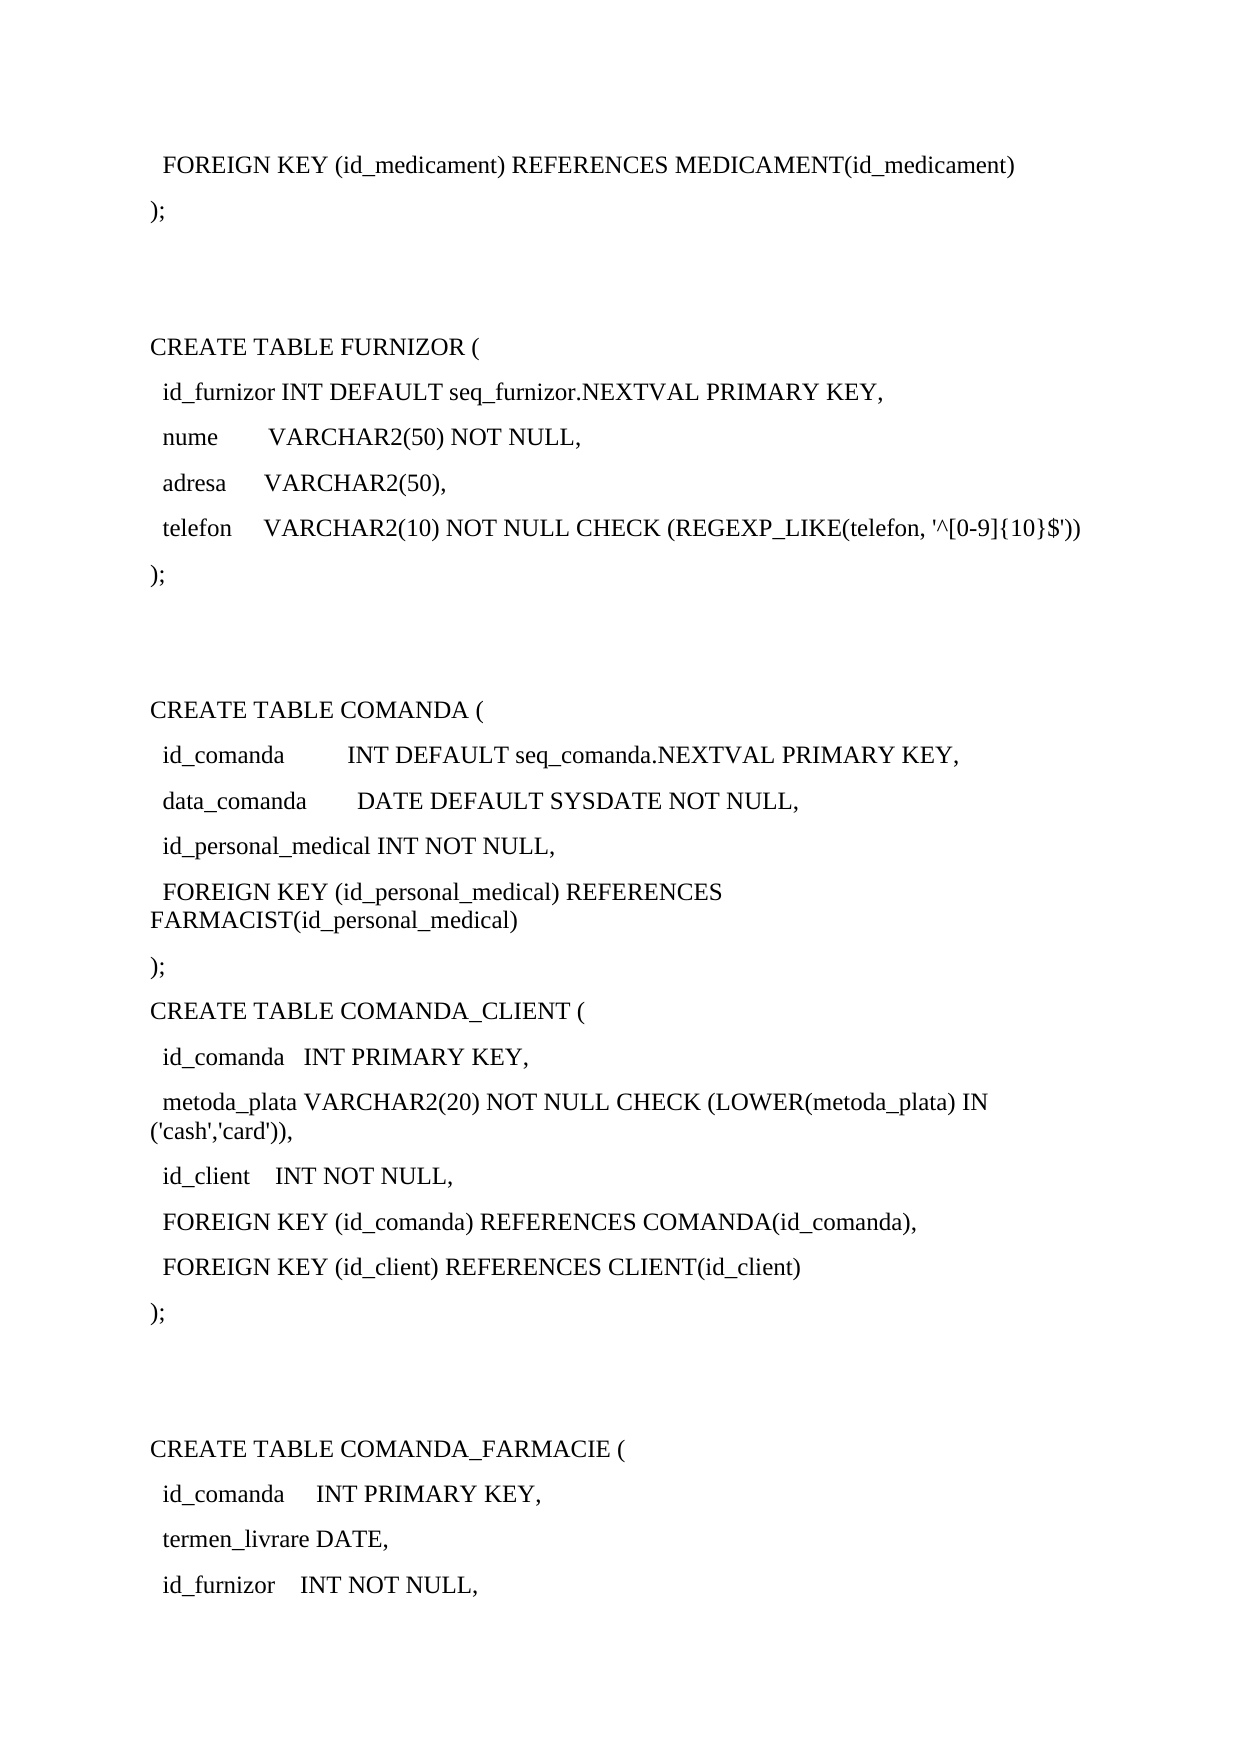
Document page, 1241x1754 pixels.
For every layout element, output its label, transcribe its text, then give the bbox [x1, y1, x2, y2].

text id_comanda INT DEFAULT seq_comanda.NEXTVAL PRIMARY KEY, [150, 740, 1090, 769]
text id_furnizor INT DEFAULT seq_furnizor.NEXTVAL PRIMARY KEY, [150, 377, 1090, 406]
text data_comanda DATE DEFAULT SYSDATE NOT NULL, [150, 786, 1090, 814]
text ); [150, 559, 1090, 587]
text ); [150, 195, 1090, 224]
text CREATE TABLE FURNIZOR ( [150, 332, 1090, 360]
text telefon VARCHAR2(10) NOT NULL CHECK (REGEXP_LIKE(telefon, '^[0-9]{10}$')) [150, 513, 1090, 542]
text CREATE TABLE COMANDA_FARMACIE ( [150, 1434, 1090, 1462]
text id_comanda INT PRIMARY KEY, [150, 1042, 1090, 1070]
text CREATE TABLE COMANDA_CLIENT ( [150, 996, 1090, 1025]
text id_comanda INT PRIMARY KEY, [150, 1479, 1090, 1508]
text id_furnizor INT NOT NULL, [150, 1570, 1090, 1599]
text FOREIGN KEY (id_medicament) REFERENCES MEDICAMENT(id_medicament) [150, 150, 1090, 179]
text nume VARCHAR2(50) NOT NULL, [150, 422, 1090, 451]
text ); [150, 1297, 1090, 1326]
text FOREIGN KEY (id_client) REFERENCES CLIENT(id_client) [150, 1252, 1090, 1281]
text FOREIGN KEY (id_personal_medical) REFERENCES FARMACIST(id_personal_medical) [150, 877, 1090, 934]
text id_personal_medical INT NOT NULL, [150, 831, 1090, 860]
text metoda_plata VARCHAR2(20) NOT NULL CHECK (LOWER(metoda_plata) IN ('cash','card')), [150, 1087, 1090, 1144]
text ); [150, 951, 1090, 979]
text id_client INT NOT NULL, [150, 1161, 1090, 1190]
text CREATE TABLE COMANDA ( [150, 695, 1090, 724]
text FOREIGN KEY (id_comanda) REFERENCES COMANDA(id_comanda), [150, 1207, 1090, 1235]
text termen_livrare DATE, [150, 1524, 1090, 1553]
text adresa VARCHAR2(50), [150, 468, 1090, 497]
